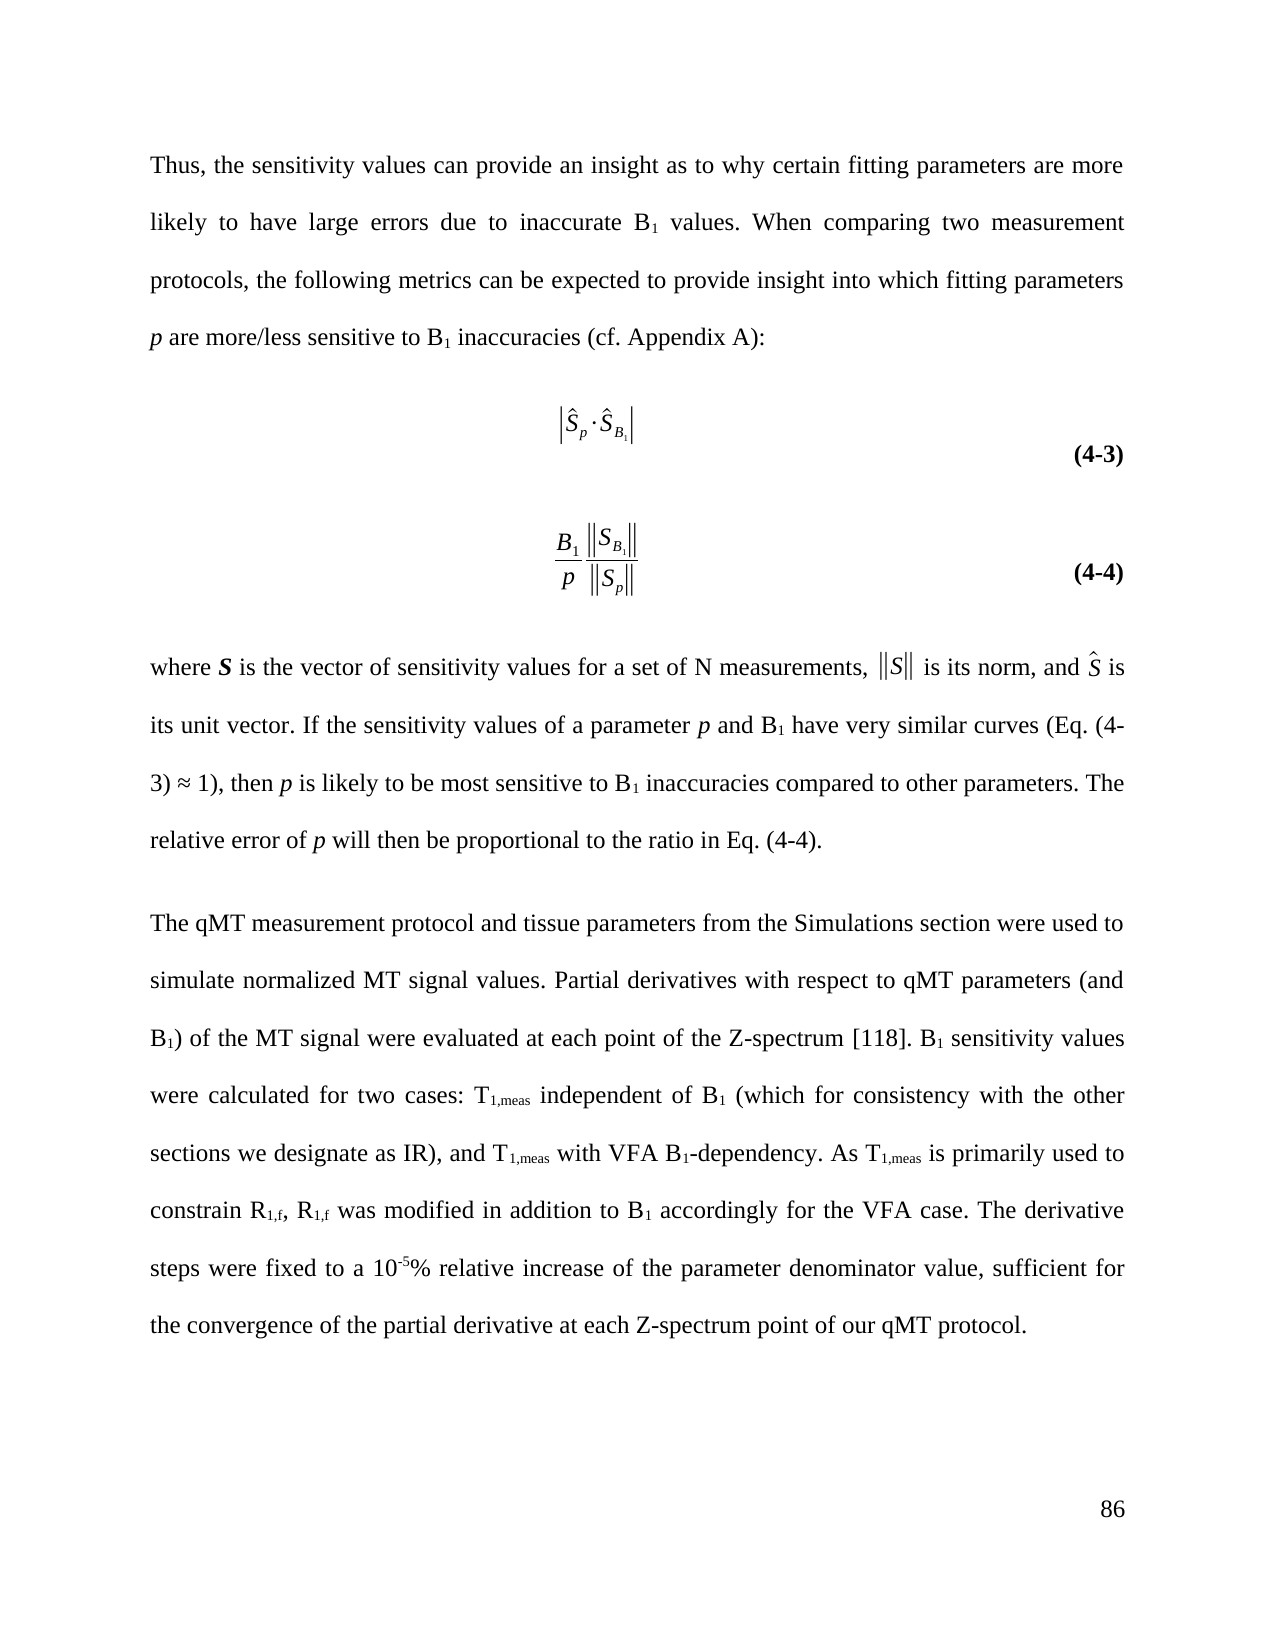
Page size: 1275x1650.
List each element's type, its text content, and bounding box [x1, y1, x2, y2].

text where S is the vector of sensitivity values for a set of N measurements, is its norm, and is its unit vector. If the sensitivity values of a parameter p and B1 have very similar curves (Eq. (4-3) ≈ 1), then p is likely to be most sensitive to B1 inaccuracies compared to other parameters. The relative error of p will then be proportional to the ratio in Eq. (4-4). [150, 651, 1125, 854]
table_header [150, 405, 1043, 522]
table_cell (4-4) [1043, 522, 1135, 651]
text The qMT measurement protocol and tissue parameters from the Simulations section were used to simulate normalized MT signal values. Partial derivatives with respect to qMT parameters (and B1) of the MT signal were evaluated at each point of the Z-spectrum [118]. B1 sensitivity values were calculated for two cases: T1,meas independent of B1 (which for consistency with the other sections we designate as IR), and T1,meas with VFA B1-dependency. As T1,meas is primarily used to constrain R1,f, R1,f was modified in addition to B1 accordingly for the VFA case. The derivative steps were fixed to a 10-5% relative increase of the parameter denominator value, sufficient for the convergence of the partial derivative at each Z-spectrum point of our qMT protocol. [150, 908, 1125, 1339]
table_cell [150, 522, 1043, 651]
table_header (4-3) [1043, 405, 1135, 522]
text Thus, the sensitivity values can provide an insight as to why certain fitting parameters are more likely to have large errors due to inaccurate B1 values. When comparing two measurement protocols, the following metrics can be expected to provide insight into which fitting parameters p are more/less sensitive to B1 inaccuracies (cf. Appendix A): [150, 150, 1125, 351]
